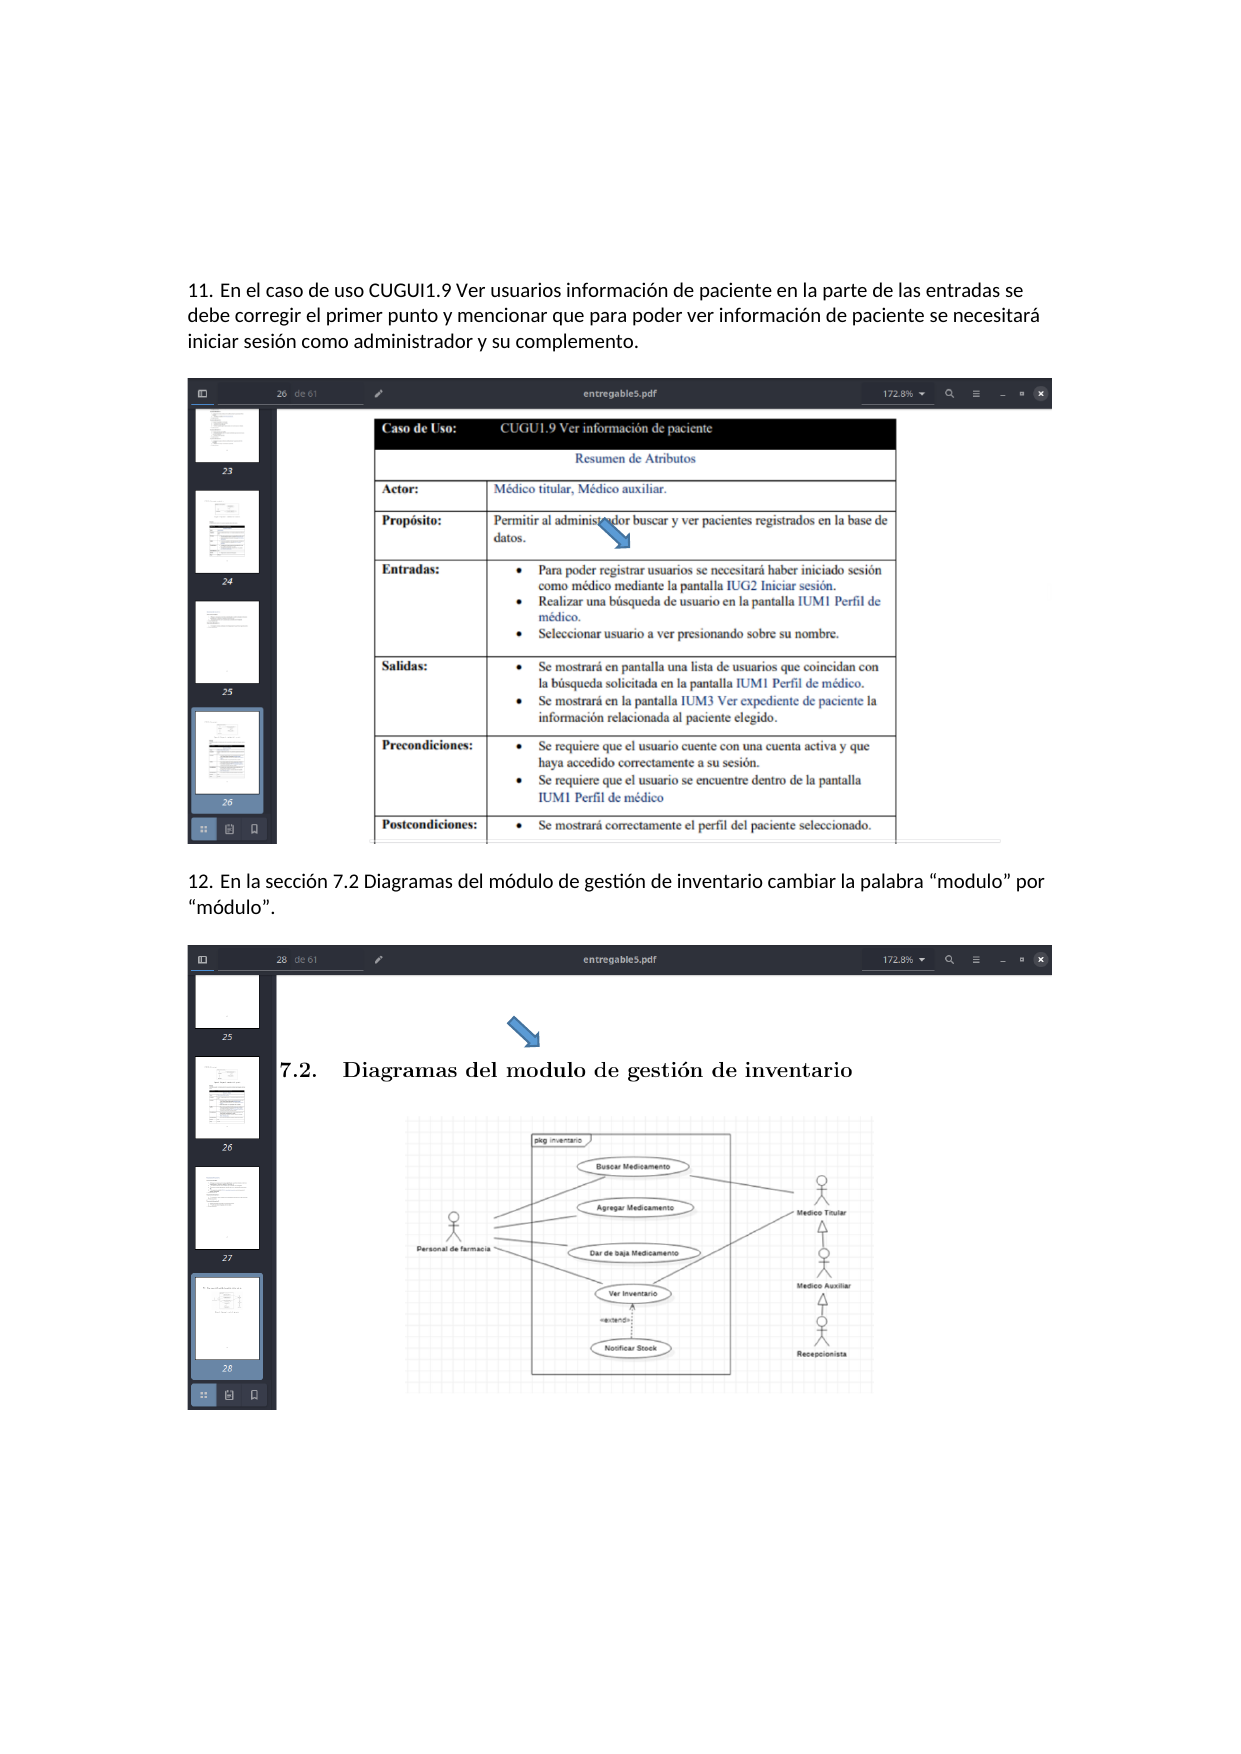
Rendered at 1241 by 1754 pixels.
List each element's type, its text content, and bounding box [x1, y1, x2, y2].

list En la sección 7.2 Diagramas del módulo de gestión de inventario cambiar la palabra “modulo” por “módulo”. [187, 869, 1053, 919]
picture [187, 378, 1052, 844]
list En el caso de uso CUGUI1.9 Ver usuarios información de paciente en la parte de las entradas se debe corregir el primer punto y mencionar que para poder ver información de paciente se necesitará iniciar sesión como administrador y su complemento. [187, 277, 1053, 353]
picture [187, 945, 1052, 1410]
